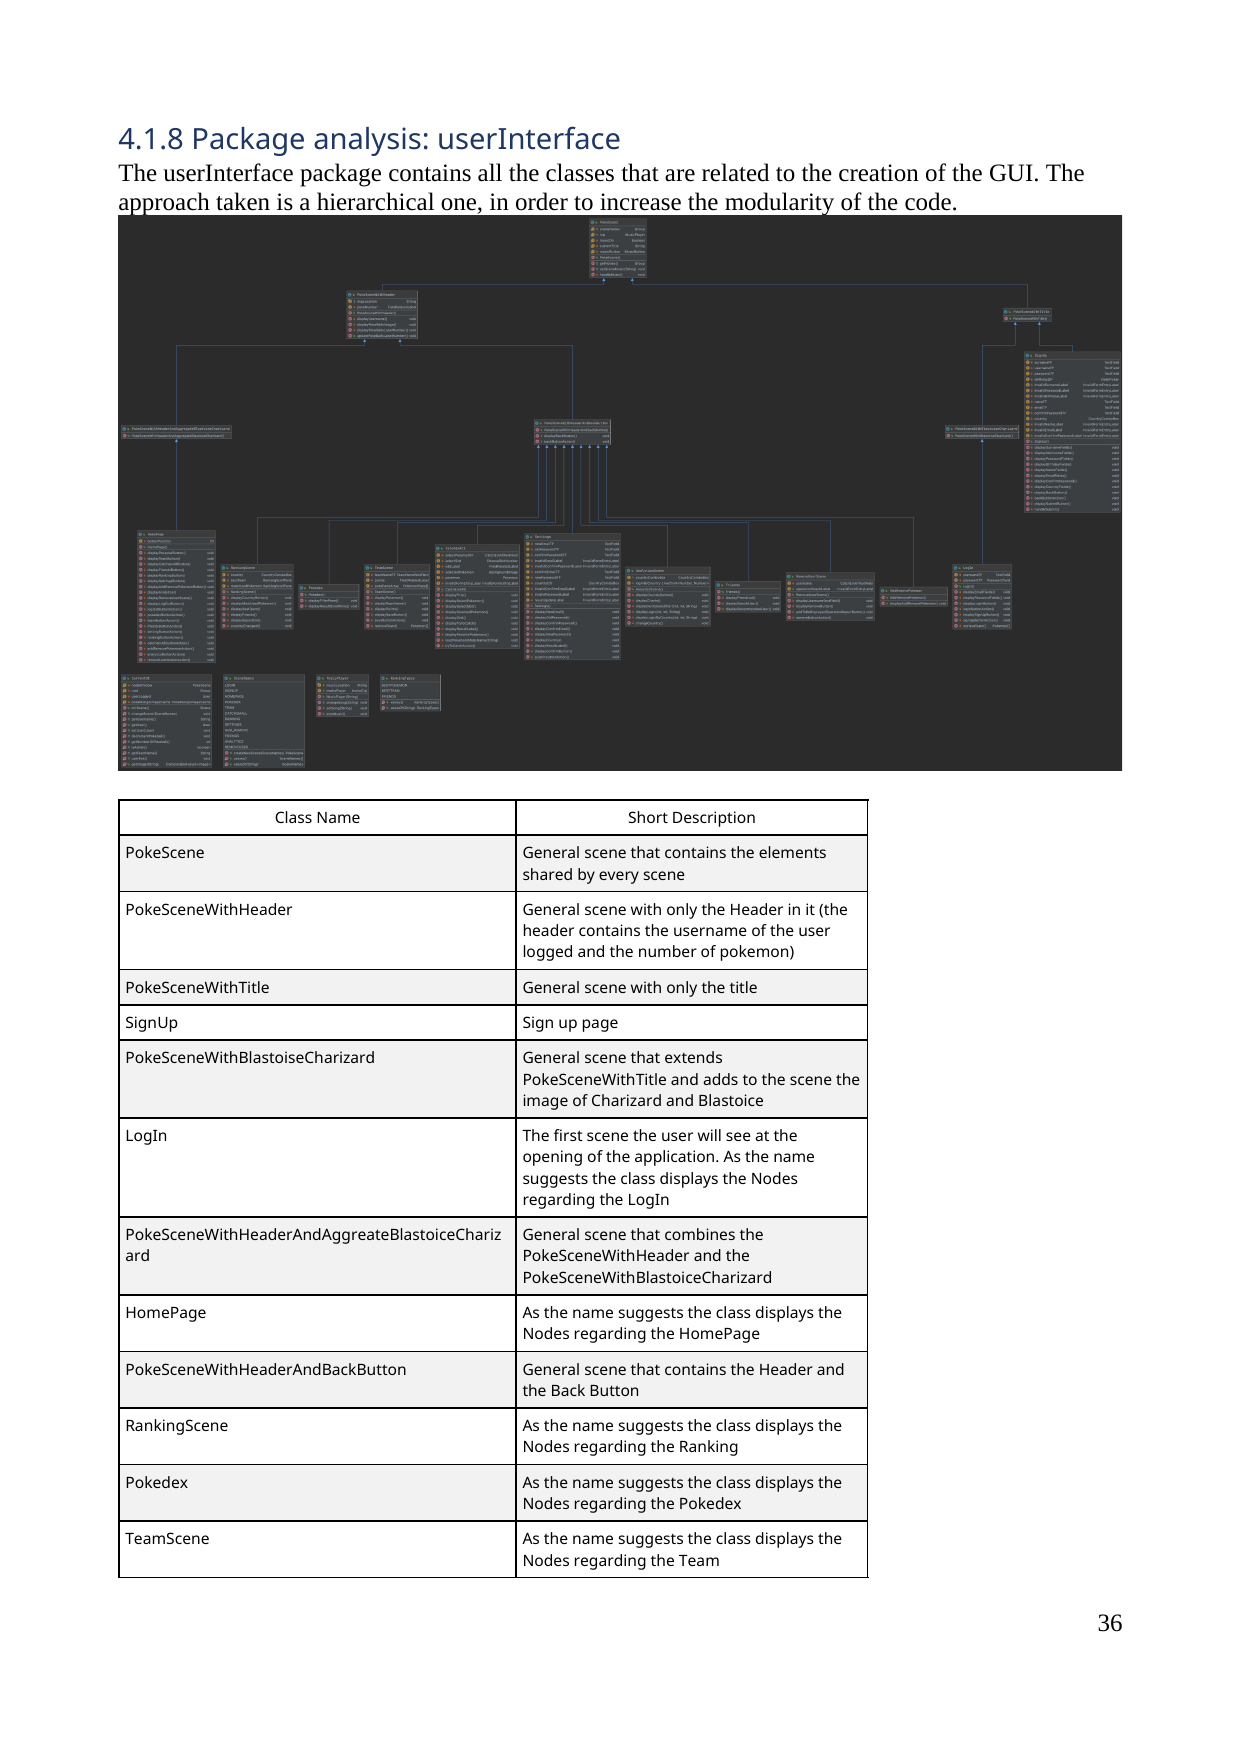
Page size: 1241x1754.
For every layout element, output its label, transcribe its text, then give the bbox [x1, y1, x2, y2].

table_cell LogIn [120, 1119, 515, 1216]
table_cell PokeSceneWithHeaderAndAggreateBlastoiceCharizard [120, 1218, 515, 1294]
text The userInterface package contains all the classes that are related to the creation of the GUI. The approach taken is a hierarchical one, in order to increase the modularity of the code. [118, 158, 1122, 215]
table_cell General scene that extends PokeSceneWithTitle and adds to the scene the image of Charizard and Blastoice [517, 1041, 867, 1117]
picture [118, 215, 1123, 771]
table_cell General scene with only the Header in it (the header contains the username of the user logged and the number of pokemon) [517, 892, 867, 969]
table_cell As the name suggests the class displays the Nodes regarding the Ranking [517, 1409, 867, 1464]
table_cell TeamScene [120, 1522, 515, 1577]
table_cell General scene that contains the elements shared by every scene [517, 836, 867, 891]
table_header Short Description [517, 801, 867, 834]
table_cell PokeSceneWithHeader [120, 892, 515, 969]
table_cell General scene that combines the PokeSceneWithHeader and the PokeSceneWithBlastoiceCharizard [517, 1218, 867, 1294]
table_cell PokeSceneWithBlastoiseCharizard [120, 1041, 515, 1117]
table_header Class Name [120, 801, 515, 834]
table_cell Sign up page [517, 1006, 867, 1039]
table_cell The first scene the user will see at the opening of the application. As the name suggests the class displays the Nodes regarding the LogIn [517, 1119, 867, 1216]
table_cell PokeSceneWithTitle [120, 970, 515, 1004]
table_cell PokeScene [120, 836, 515, 891]
table_cell General scene with only the title [517, 970, 867, 1004]
table_cell Pokedex [120, 1465, 515, 1520]
table_cell As the name suggests the class displays the Nodes regarding the HomePage [517, 1296, 867, 1351]
subtitle 4.1.8 Package analysis: userInterface [118, 118, 1122, 158]
table_cell PokeSceneWithHeaderAndBackButton [120, 1352, 515, 1407]
table_cell As the name suggests the class displays the Nodes regarding the Team [517, 1522, 867, 1577]
table_cell RankingScene [120, 1409, 515, 1464]
table_cell HomePage [120, 1296, 515, 1351]
table_cell General scene that contains the Header and the Back Button [517, 1352, 867, 1407]
table_cell SignUp [120, 1006, 515, 1039]
table_cell As the name suggests the class displays the Nodes regarding the Pokedex [517, 1465, 867, 1520]
